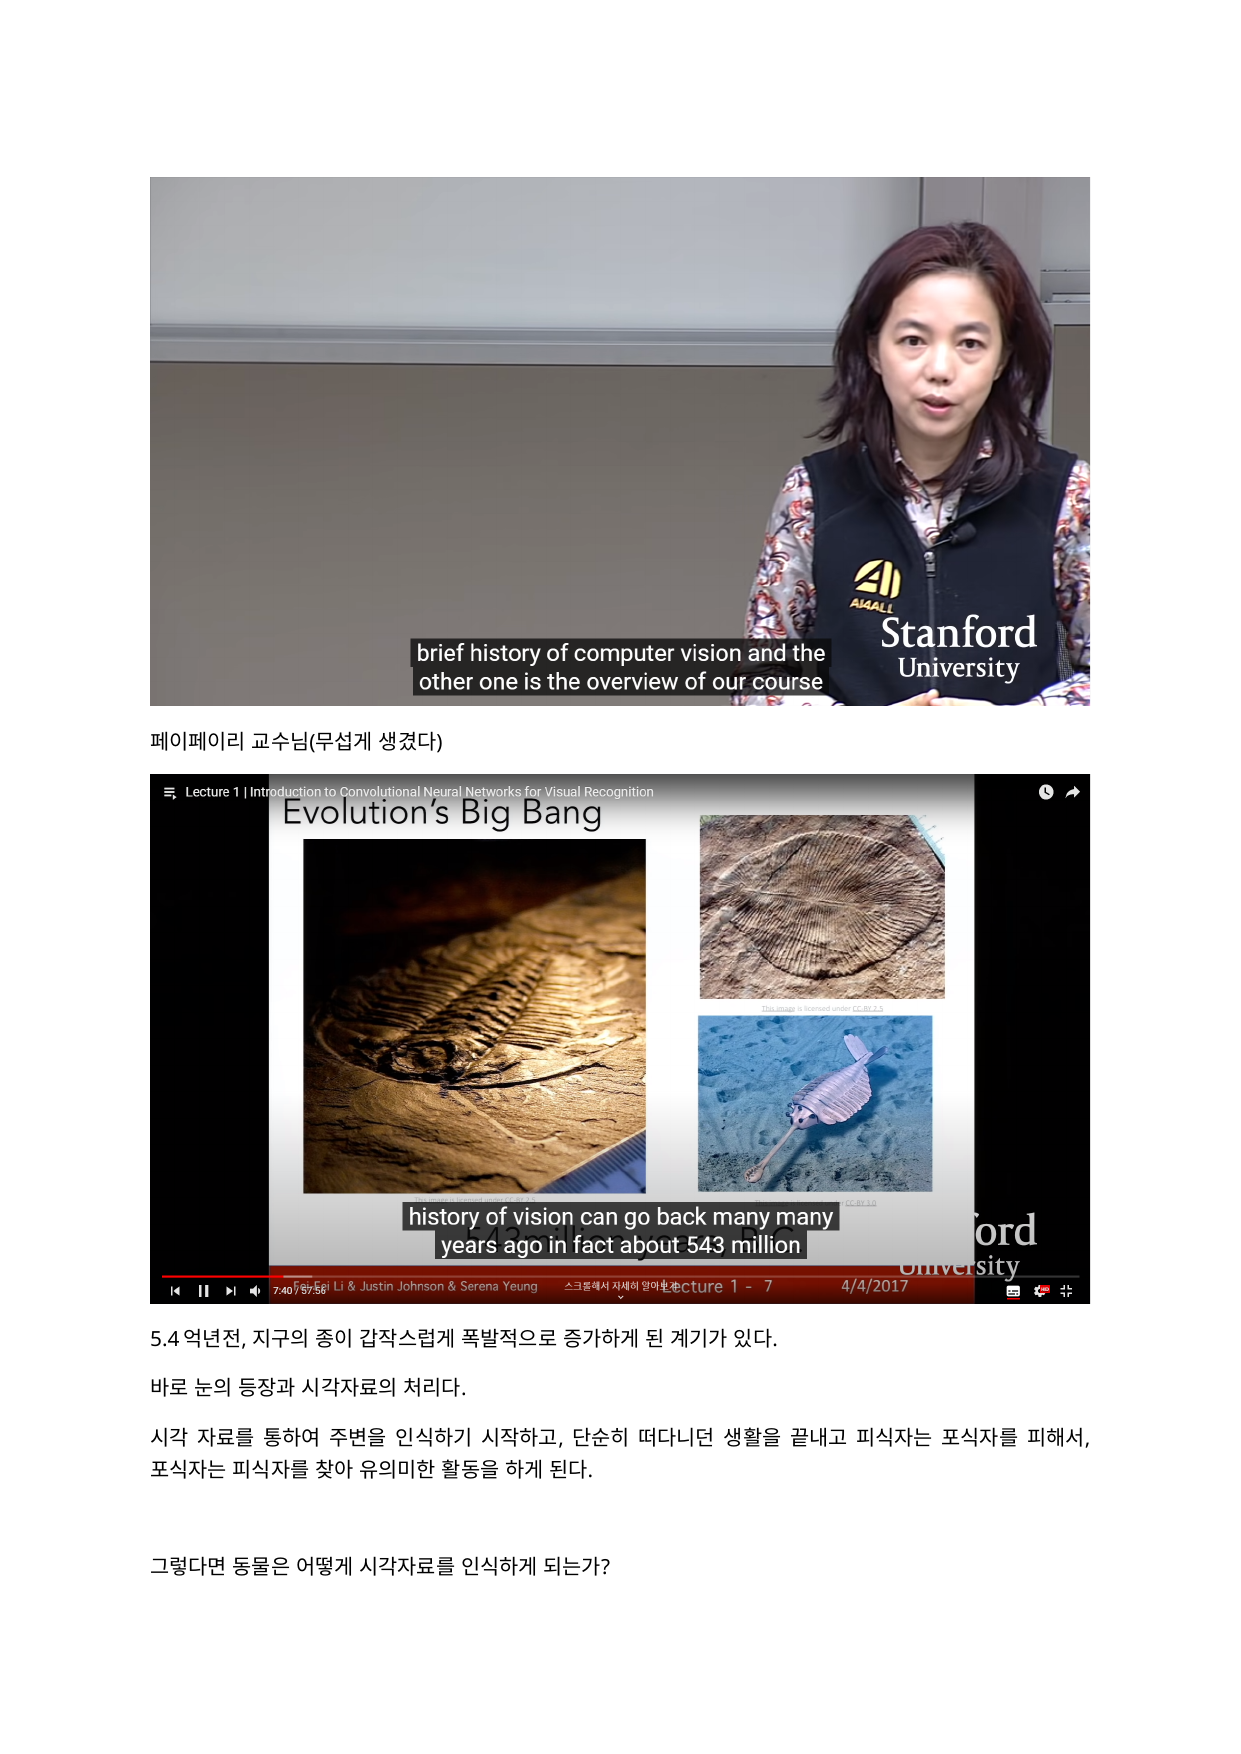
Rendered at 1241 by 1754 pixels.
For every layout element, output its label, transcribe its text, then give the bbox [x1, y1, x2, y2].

text 바로 눈의 등장과 시각자료의 처리다. [150, 1371, 1090, 1402]
text 시각 자료를 통하여 주변을 인식하기 시작하고, 단순히 떠다니던 생활을 끝내고 피식자는 포식자를 피해서, 포식자는 피식자를 찾아 유의미한 활동을 하게 된다. [150, 1421, 1090, 1484]
picture [150, 774, 1091, 1304]
picture [150, 177, 1091, 706]
text 5.4억년전, 지구의 종이 갑작스럽게 폭발적으로 증가하게 된 계기가 있다. [150, 1322, 1090, 1352]
text 페이페이리 교수님(무섭게 생겼다) [150, 725, 1090, 755]
text 그렇다면 동물은 어떻게 시각자료를 인식하게 되는가? [150, 1550, 1090, 1580]
